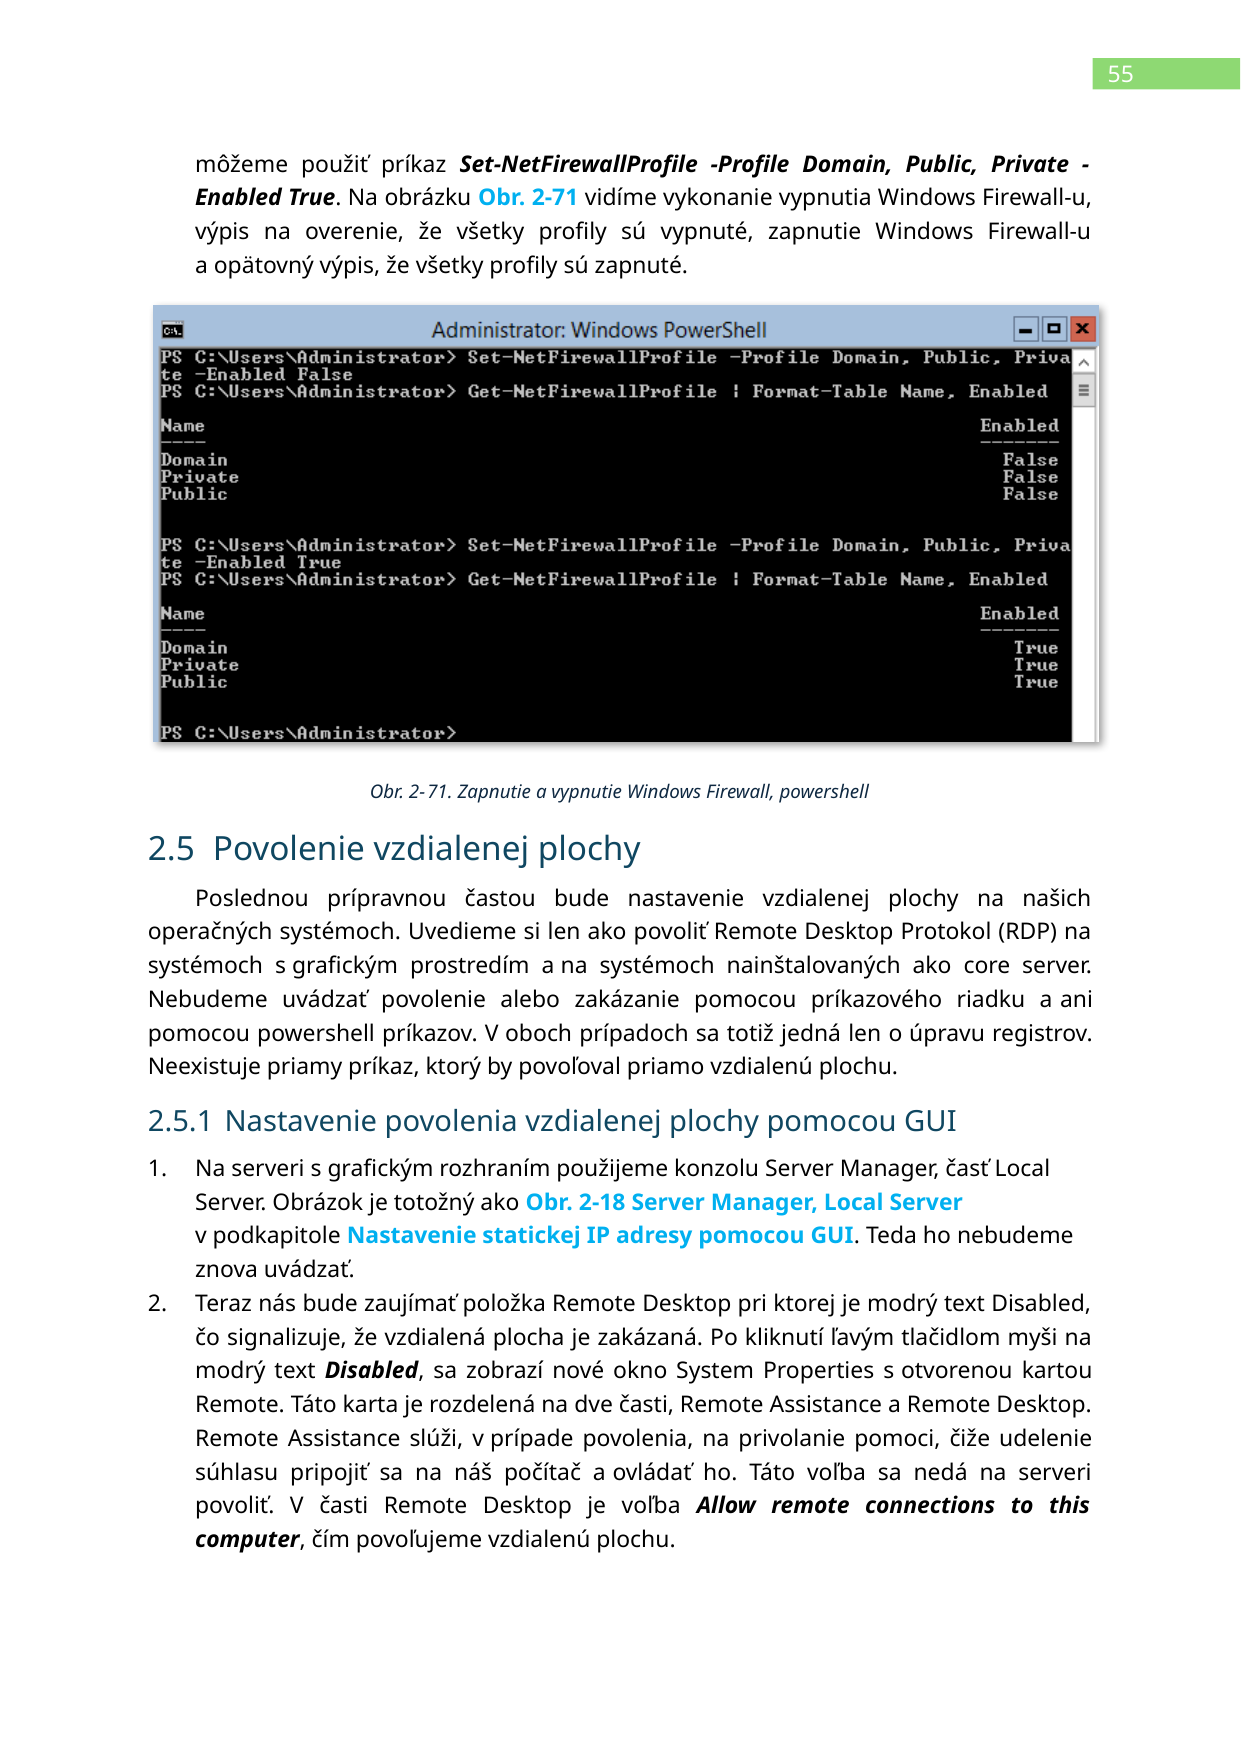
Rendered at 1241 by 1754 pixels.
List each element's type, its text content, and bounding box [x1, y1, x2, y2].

list Teraz nás bude zaujímať položka Remote Desktop pri ktorej je modrý text Disabled, čo signalizuje, že vzdialená plocha je zakázaná. Po kliknutí ľavým tlačidlom myši na modrý text Disabled, sa zobrazí nové okno System Properties s otvorenou kartou Remote. Táto karta je rozdelená na dve časti, Remote Assistance a Remote Desktop. Remote Assistance slúži, v prípade povolenia, na privolanie pomoci, čiže udelenie súhlasu pripojiť sa na náš počítač a ovládať ho. Táto voľba sa nedá na serveri povoliť. V časti Remote Desktop je voľba Allow remote connections to this computer, čím povoľujeme vzdialenú plochu. [148, 1287, 1093, 1554]
text Poslednou prípravnou častou bude nastavenie vzdialenej plochy na našich operačných systémoch. Uvedieme si len ako povoliť Remote Desktop Protokol (RDP) na systémoch s grafickým prostredím a na systémoch nainštalovaných ako core server. Nebudeme uvádzať povolenie alebo zakázanie pomocou príkazového riadku a ani pomocou powershell príkazov. V oboch prípadoch sa totiž jedná len o úpravu registrov. Neexistuje priamy príkaz, ktorý by povoľoval priamo vzdialenú plochu. [148, 882, 1093, 1082]
subtitle Nastavenie povolenia vzdialenej plochy pomocou GUI [148, 1101, 1093, 1140]
picture [153, 305, 1099, 742]
subtitle Povolenie vzdialenej plochy [148, 824, 1093, 870]
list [148, 148, 1093, 280]
list Na serveri s grafickým rozhraním použijeme konzolu Server Manager, časť Local Server. Obrázok je totožný ako Obr. 2-18 Server Manager, Local Server v podkapitole Nastavenie statickej IP adresy pomocou GUI. Teda ho nebudeme znova uvádzať. [148, 1152, 1093, 1284]
